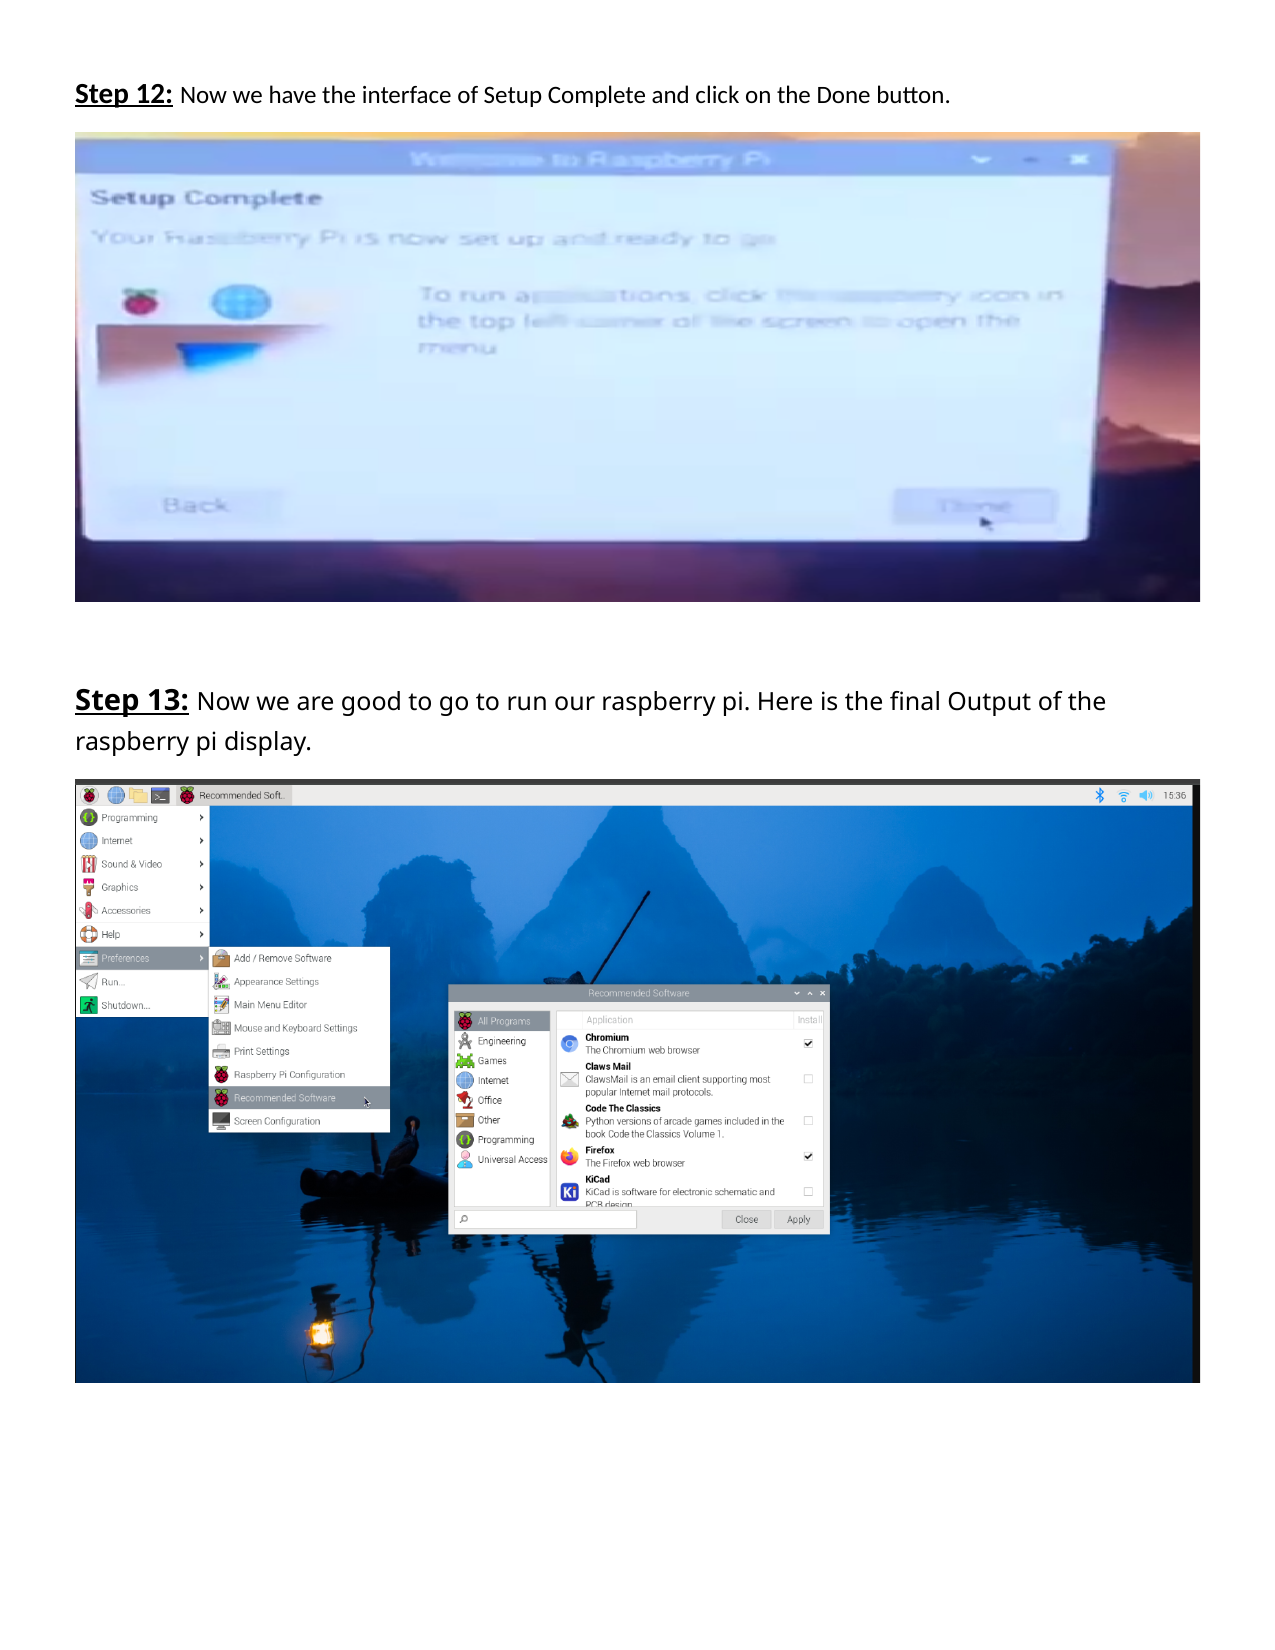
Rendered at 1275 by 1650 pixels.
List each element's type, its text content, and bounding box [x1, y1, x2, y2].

picture [75, 132, 1200, 602]
picture [75, 779, 1200, 1383]
text Step 12: Now we have the interface of Setup Complete and click on the Done button. [75, 75, 1200, 111]
text Step 13: Now we are good to go to run our raspberry pi. Here is the final Output of the raspberry pi display. [75, 679, 1200, 758]
